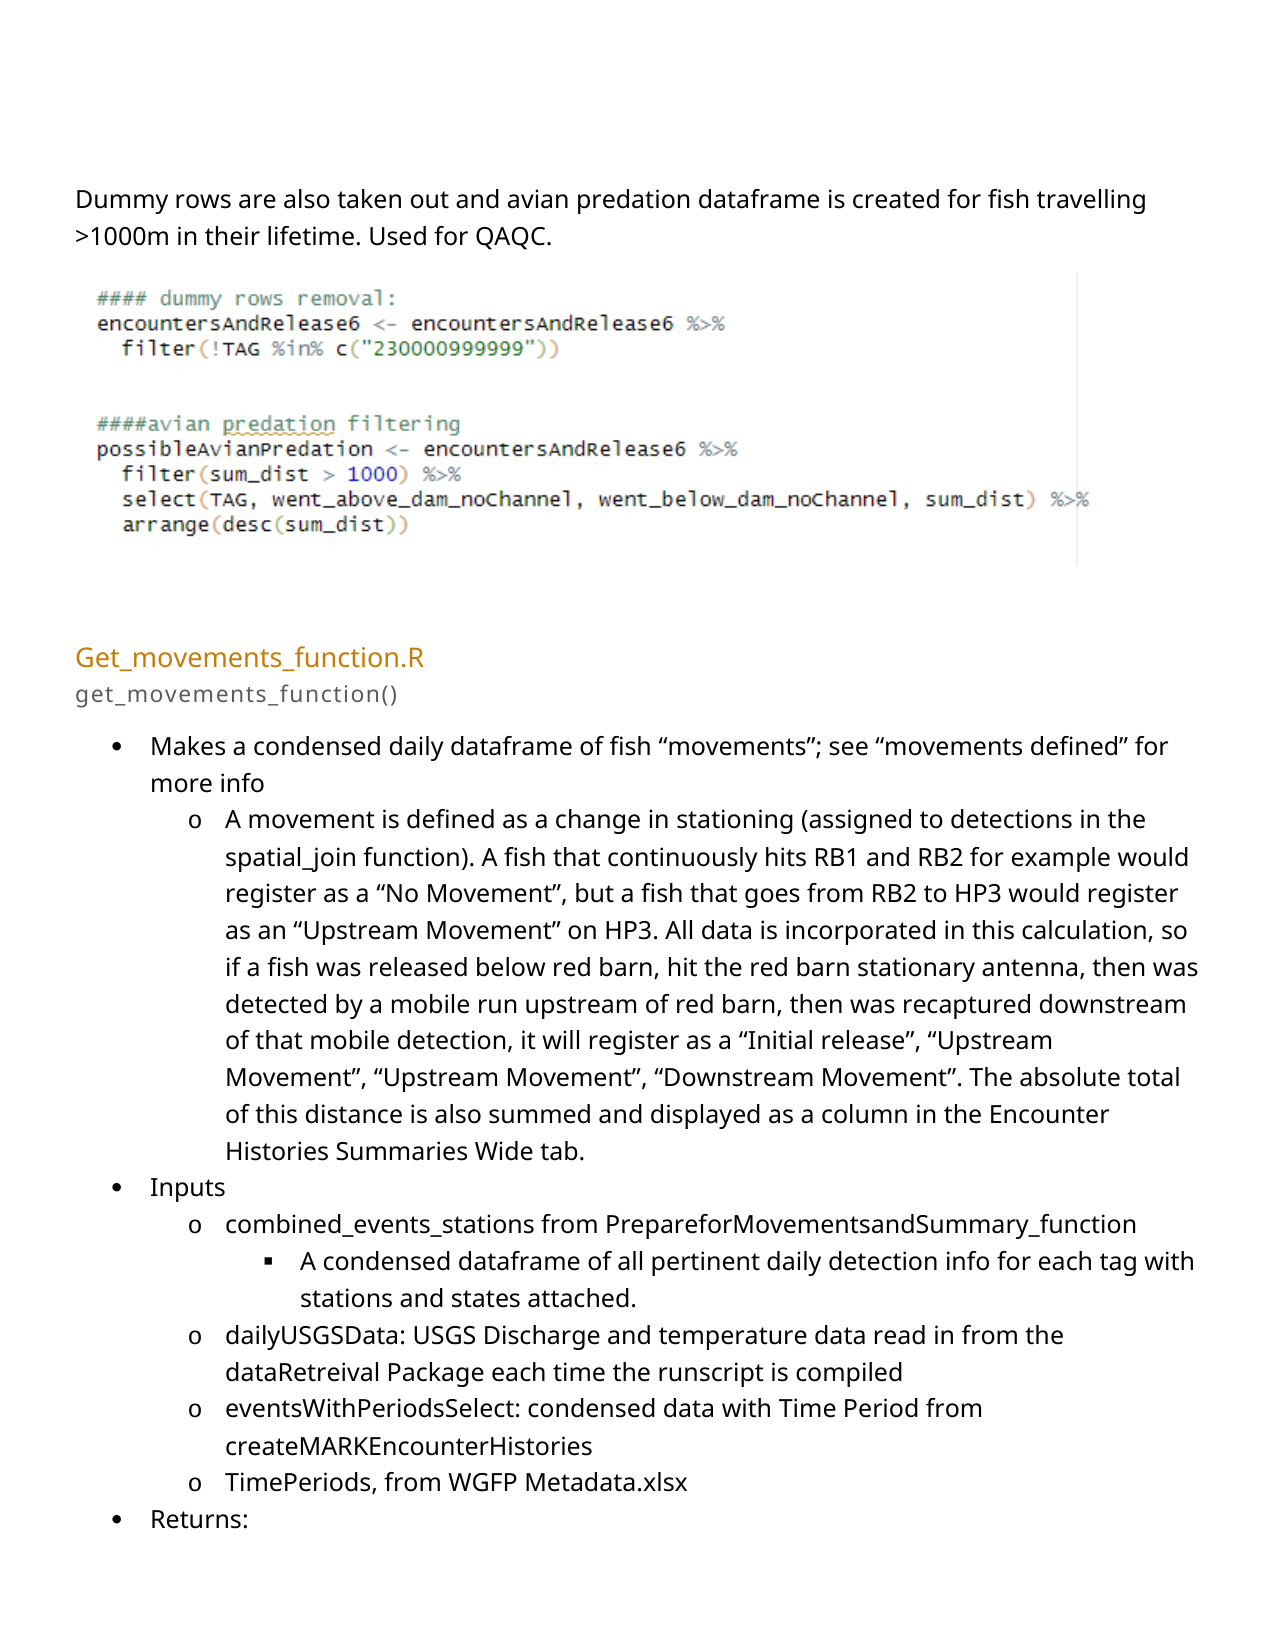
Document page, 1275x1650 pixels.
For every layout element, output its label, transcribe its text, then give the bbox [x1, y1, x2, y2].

list A movement is defined as a change in stationing (assigned to detections in the spatial_join function). A fish that continuously hits RB1 and RB2 for example would register as a “No Movement”, but a fish that goes from RB2 to HP3 would register as an “Upstream Movement” on HP3. All data is incorporated in this calculation, so if a fish was released below red barn, hit the red barn stationary antenna, then was detected by a mobile run upstream of red barn, then was recaptured downstream of that mobile detection, it will register as a “Initial release”, “Upstream Movement”, “Upstream Movement”, “Downstream Movement”. The absolute total of this distance is also summed and displayed as a column in the Encounter Histories Summaries Wide tab. [187, 802, 1200, 1167]
list Makes a condensed daily dataframe of fish “movements”; see “movements defined” for more info [112, 729, 1200, 799]
list combined_events_stations from PrepareforMovementsandSummary_function [187, 1207, 1200, 1241]
list Returns: [112, 1502, 1200, 1536]
list eventsWithPeriodsSelect: condensed data with Time Period from createMARKEncounterHistories [187, 1391, 1200, 1462]
list A condensed dataframe of all pertinent daily detection info for each tag with stations and states attached. [262, 1244, 1200, 1315]
subtitle Get_movements_function.R [75, 638, 1200, 675]
picture [75, 272, 1111, 566]
list TimePeriods, from WGFP Metadata.xlsx [187, 1465, 1200, 1499]
list dailyUSGSData: USGS Discharge and temperature data read in from the dataRetreival Package each time the runscript is compiled [187, 1317, 1200, 1388]
subtitle get_movements_function() [75, 678, 1200, 709]
list Inputs [112, 1170, 1200, 1204]
text Dummy rows are also taken out and avian predation dataframe is created for fish travelling >1000m in their lifetime. Used for QAQC. [75, 182, 1200, 253]
